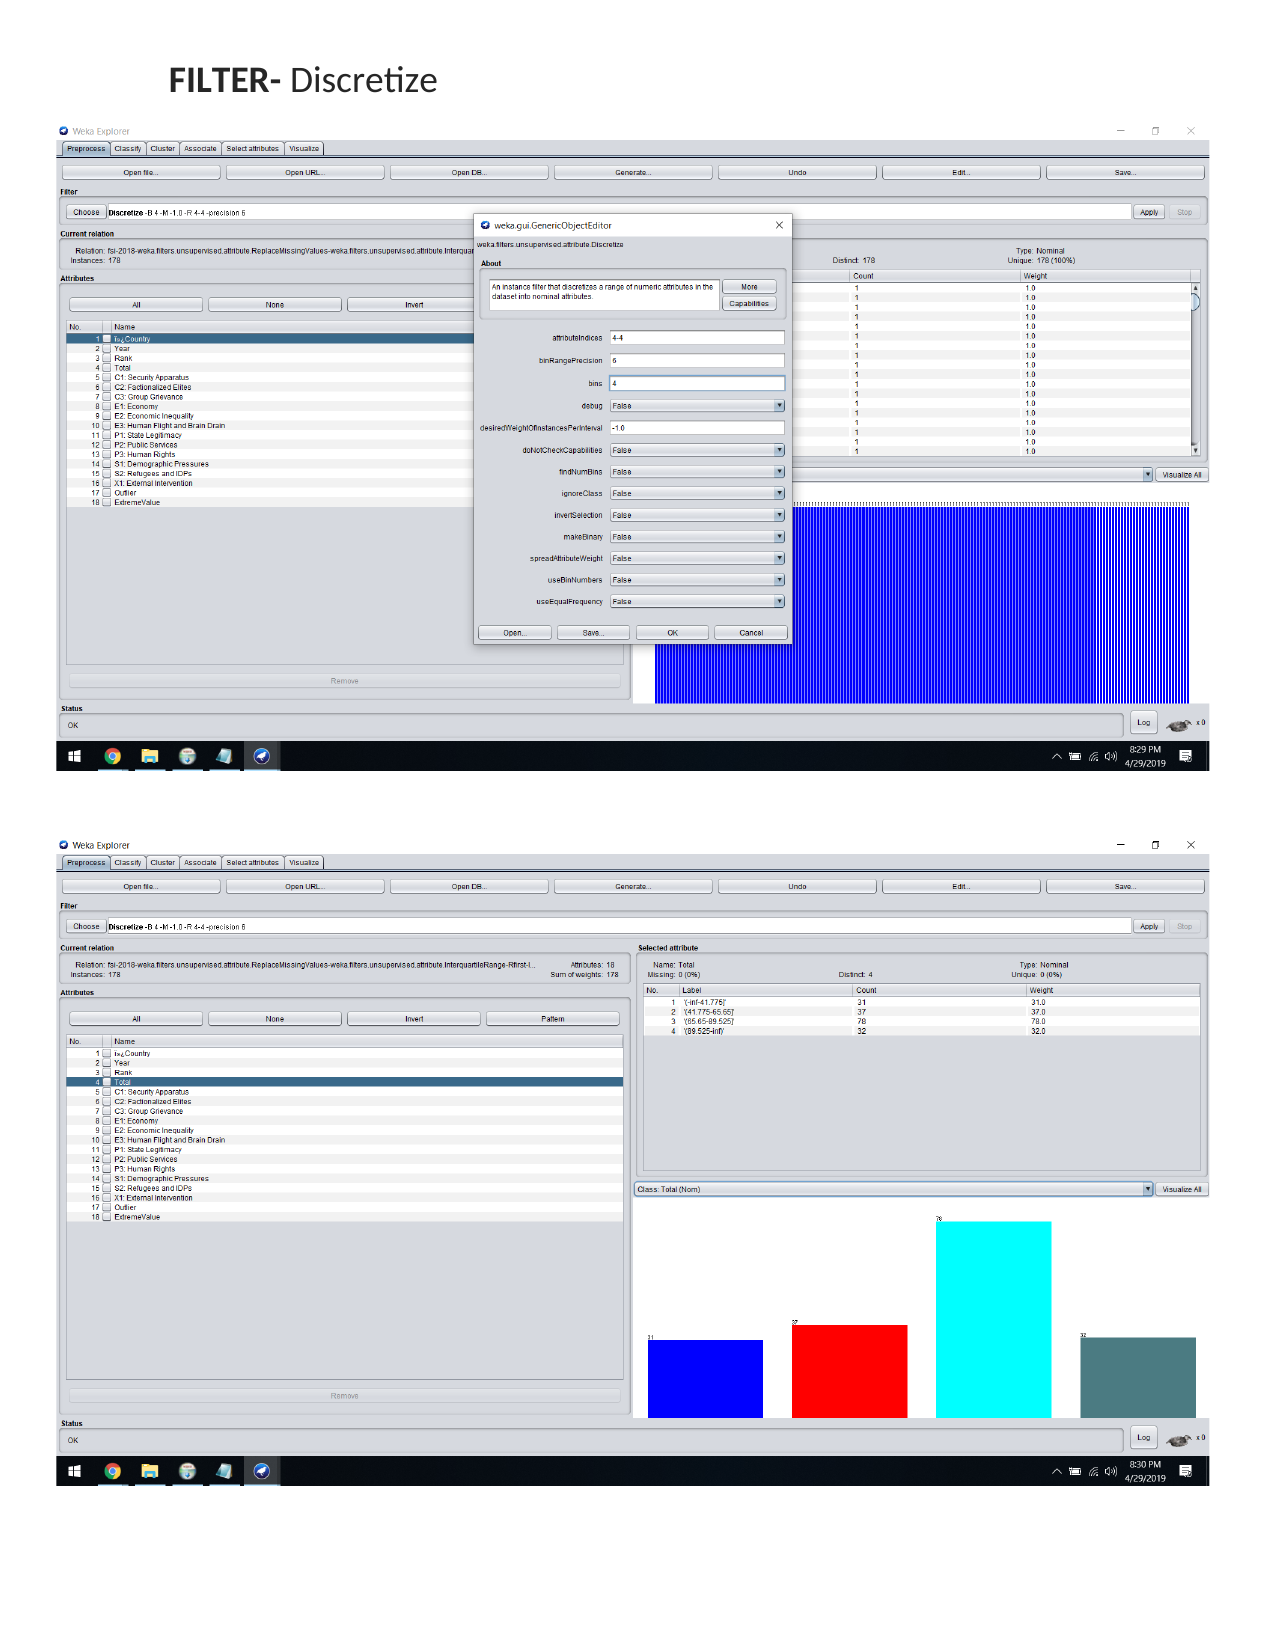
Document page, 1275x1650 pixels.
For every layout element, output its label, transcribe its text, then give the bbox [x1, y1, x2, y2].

list FILTER- Discretize [169, 56, 1209, 102]
picture [56, 122, 1210, 771]
picture [56, 836, 1210, 1486]
